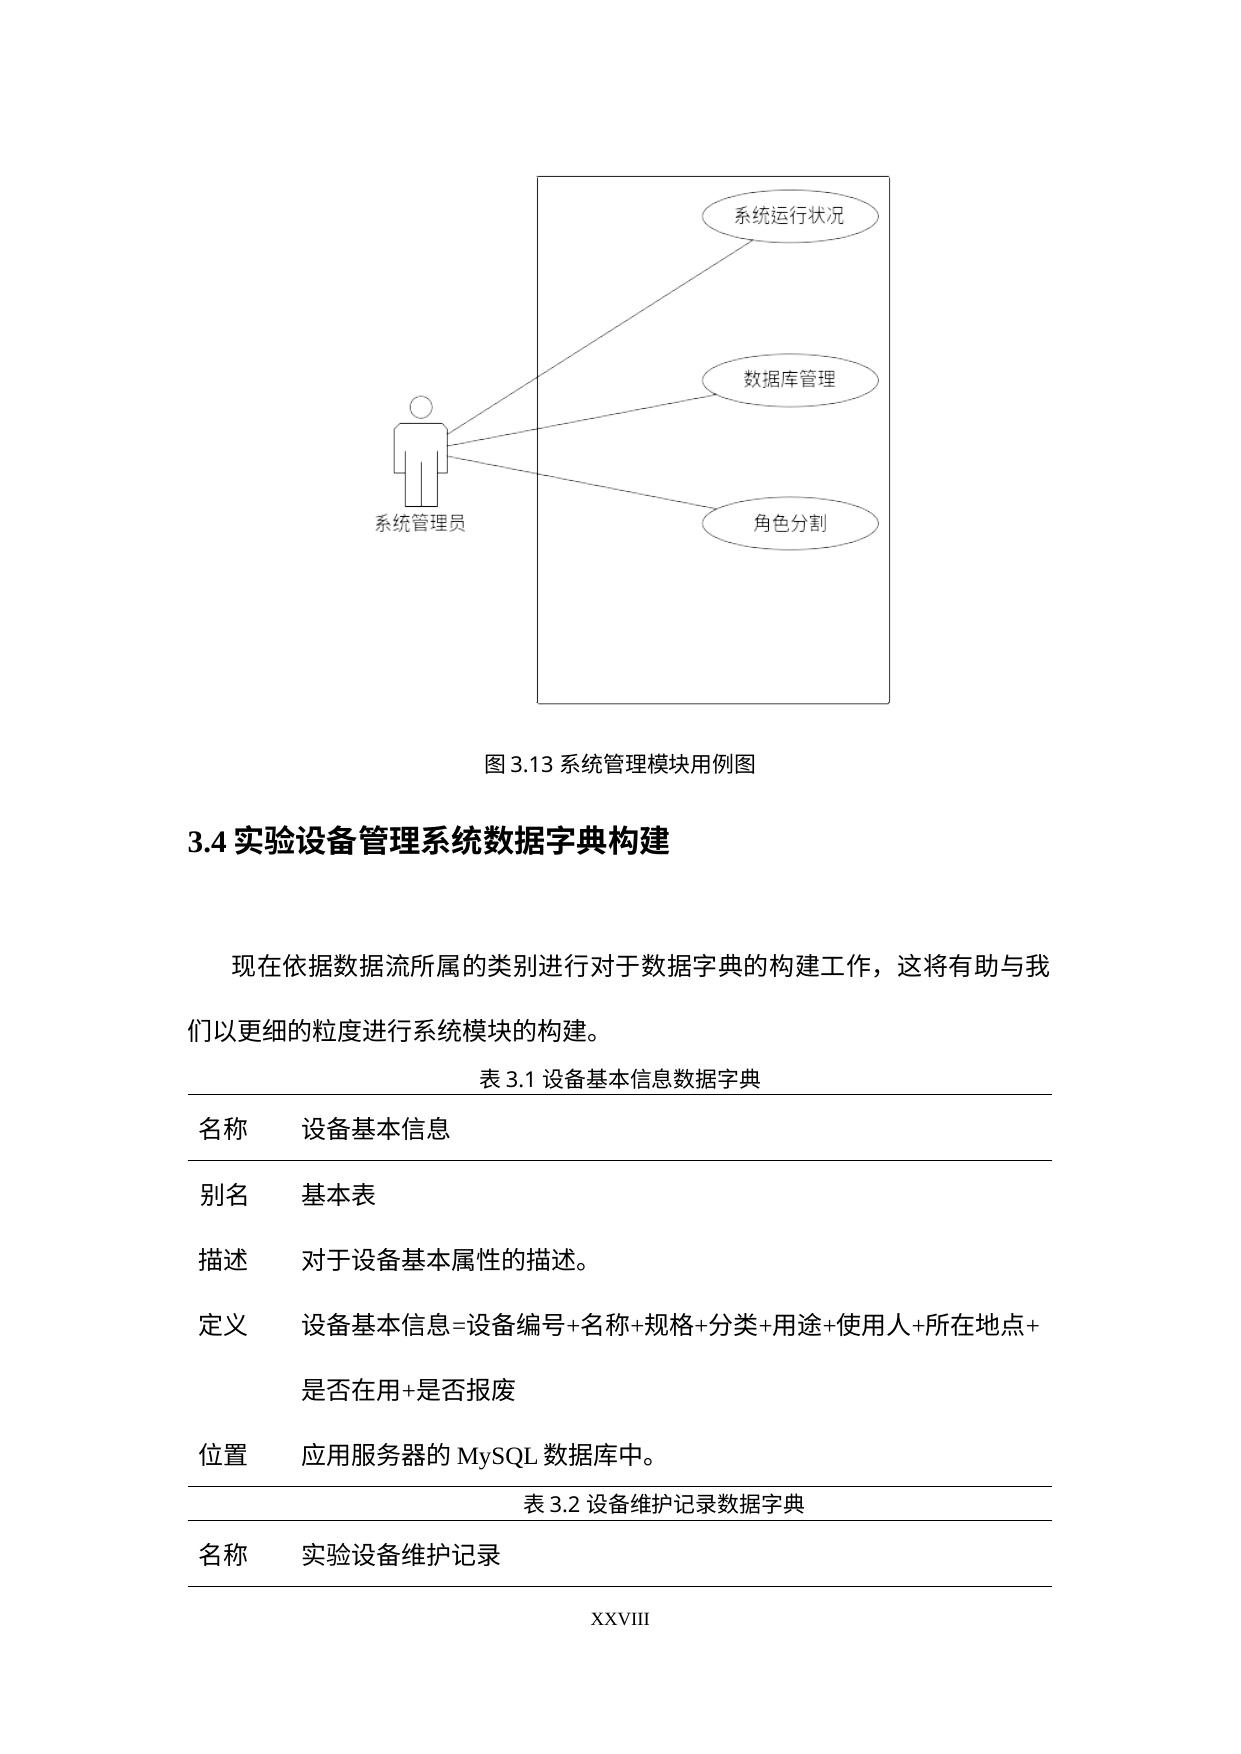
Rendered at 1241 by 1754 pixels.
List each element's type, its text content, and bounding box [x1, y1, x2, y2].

text 表3.2 设备维护记录数据字典 [187, 1487, 1053, 1520]
table_cell 描述 [188, 1226, 290, 1291]
text 现在依据数据流所属的类别进行对于数据字典的构建工作，这将有助与我们以更细的粒度进行系统模块的构建。 [187, 932, 1053, 1062]
table_header 实验设备维护记录 [290, 1521, 1052, 1586]
table_cell 定义 [188, 1291, 290, 1421]
table_cell 对于设备基本属性的描述。 [290, 1226, 1052, 1291]
table_header 设备基本信息 [290, 1095, 1052, 1160]
table_cell 基本表 [290, 1161, 1052, 1226]
table_cell 别名 [188, 1161, 290, 1226]
subtitle 3.4实验设备管理系统数据字典构建 [187, 807, 1053, 872]
table_cell 设备基本信息=设备编号+名称+规格+分类+用途+使用人+所在地点+是否在用+是否报废 [290, 1291, 1052, 1421]
table_cell 位置 [188, 1421, 290, 1486]
text 图3.13 系统管理模块用例图 [187, 747, 1053, 779]
table_header 名称 [188, 1521, 290, 1586]
text 表3.1 设备基本信息数据字典 [187, 1062, 1053, 1094]
table_header 名称 [188, 1095, 290, 1160]
table_cell 应用服务器的MySQL数据库中。 [290, 1421, 1052, 1486]
